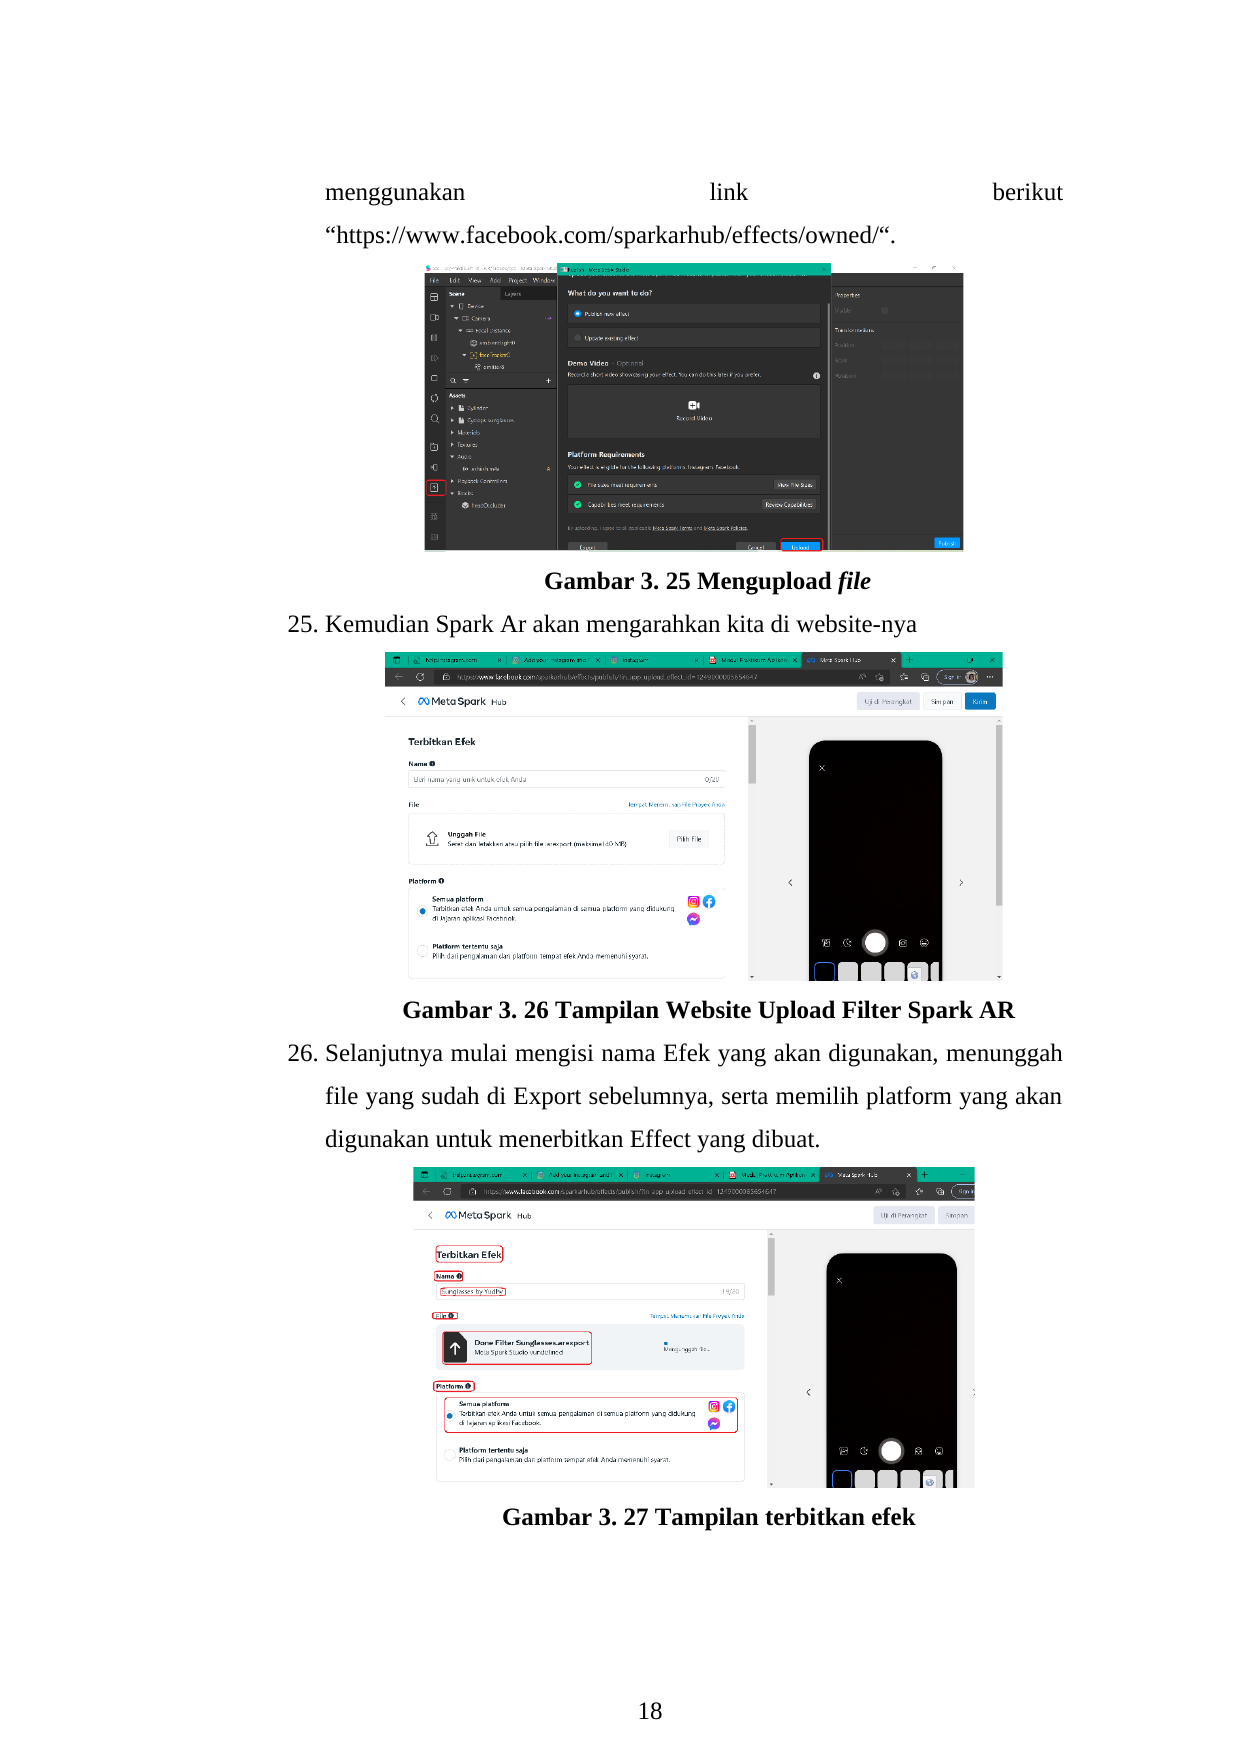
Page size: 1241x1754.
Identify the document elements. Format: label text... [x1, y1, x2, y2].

picture [413, 1167, 975, 1488]
picture [385, 652, 1003, 981]
picture [424, 263, 964, 552]
list Kemudian Spark Ar akan mengarahkan kita di website-nya [287, 609, 1063, 638]
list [287, 177, 1063, 249]
list Selanjutnya mulai mengisi nama Efek yang akan digunakan, menunggah file yang sudah di Export sebelumnya, serta memilih platform yang akan digunakan untuk menerbitkan Effect yang dibuat. [287, 1038, 1063, 1153]
